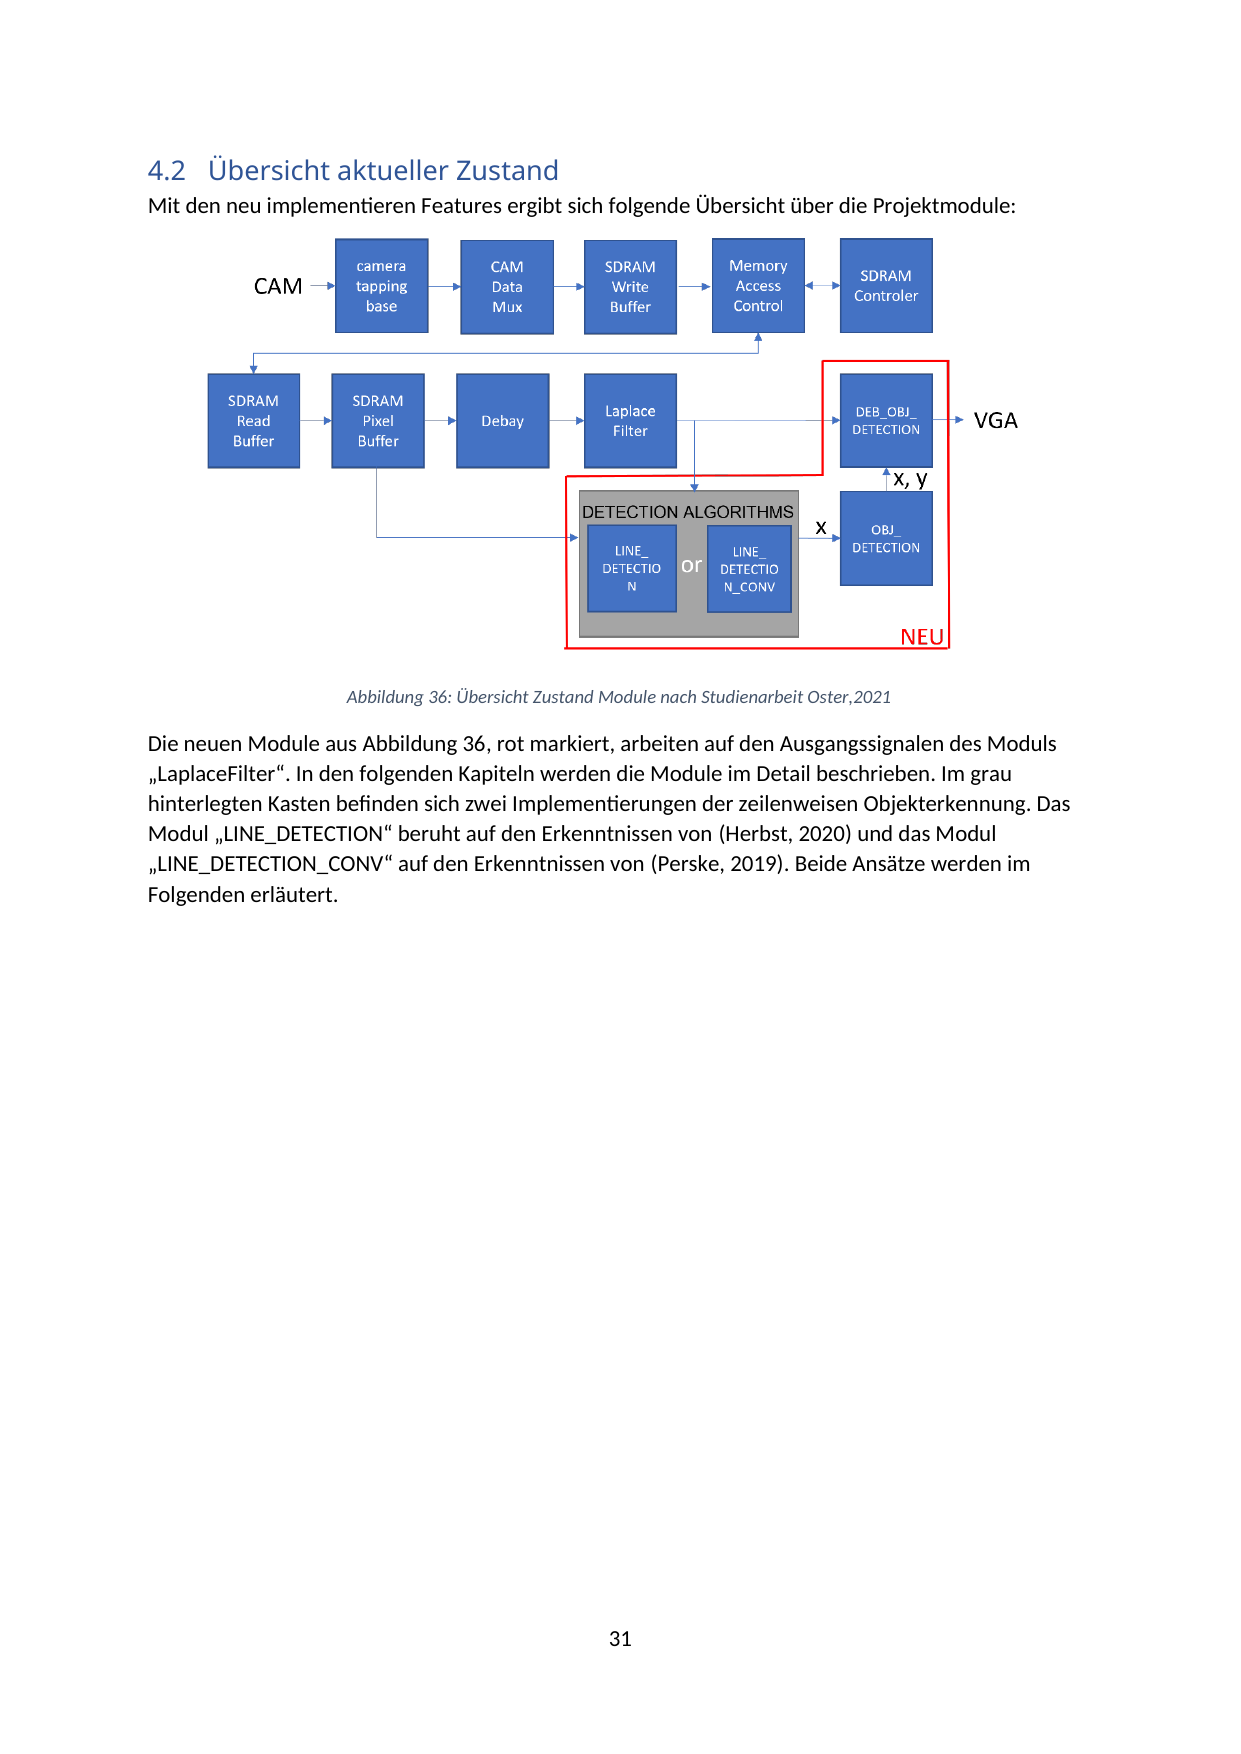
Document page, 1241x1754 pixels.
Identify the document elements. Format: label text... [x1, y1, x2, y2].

picture [207, 238, 1033, 666]
text Die neuen Module aus Abbildung 36, rot markiert, arbeiten auf den Ausgangssignalen des Moduls „LaplaceFilter“. In den folgenden Kapiteln werden die Module im Detail beschrieben. Im grau hinterlegten Kasten befinden sich zwei Implementierungen der zeilenweisen Objekterkennung. Das Modul „LINE_DETECTION“ beruht auf den Erkenntnissen von und das Modul „LINE_DETECTION_CONV“ auf den Erkenntnissen von . Beide Ansätze werden im Folgenden erläutert. [148, 729, 1093, 908]
text Mit den neu implementieren Features ergibt sich folgende Übersicht über die Projektmodule: [148, 192, 1093, 219]
subtitle Übersicht aktueller Zustand [148, 152, 1093, 189]
